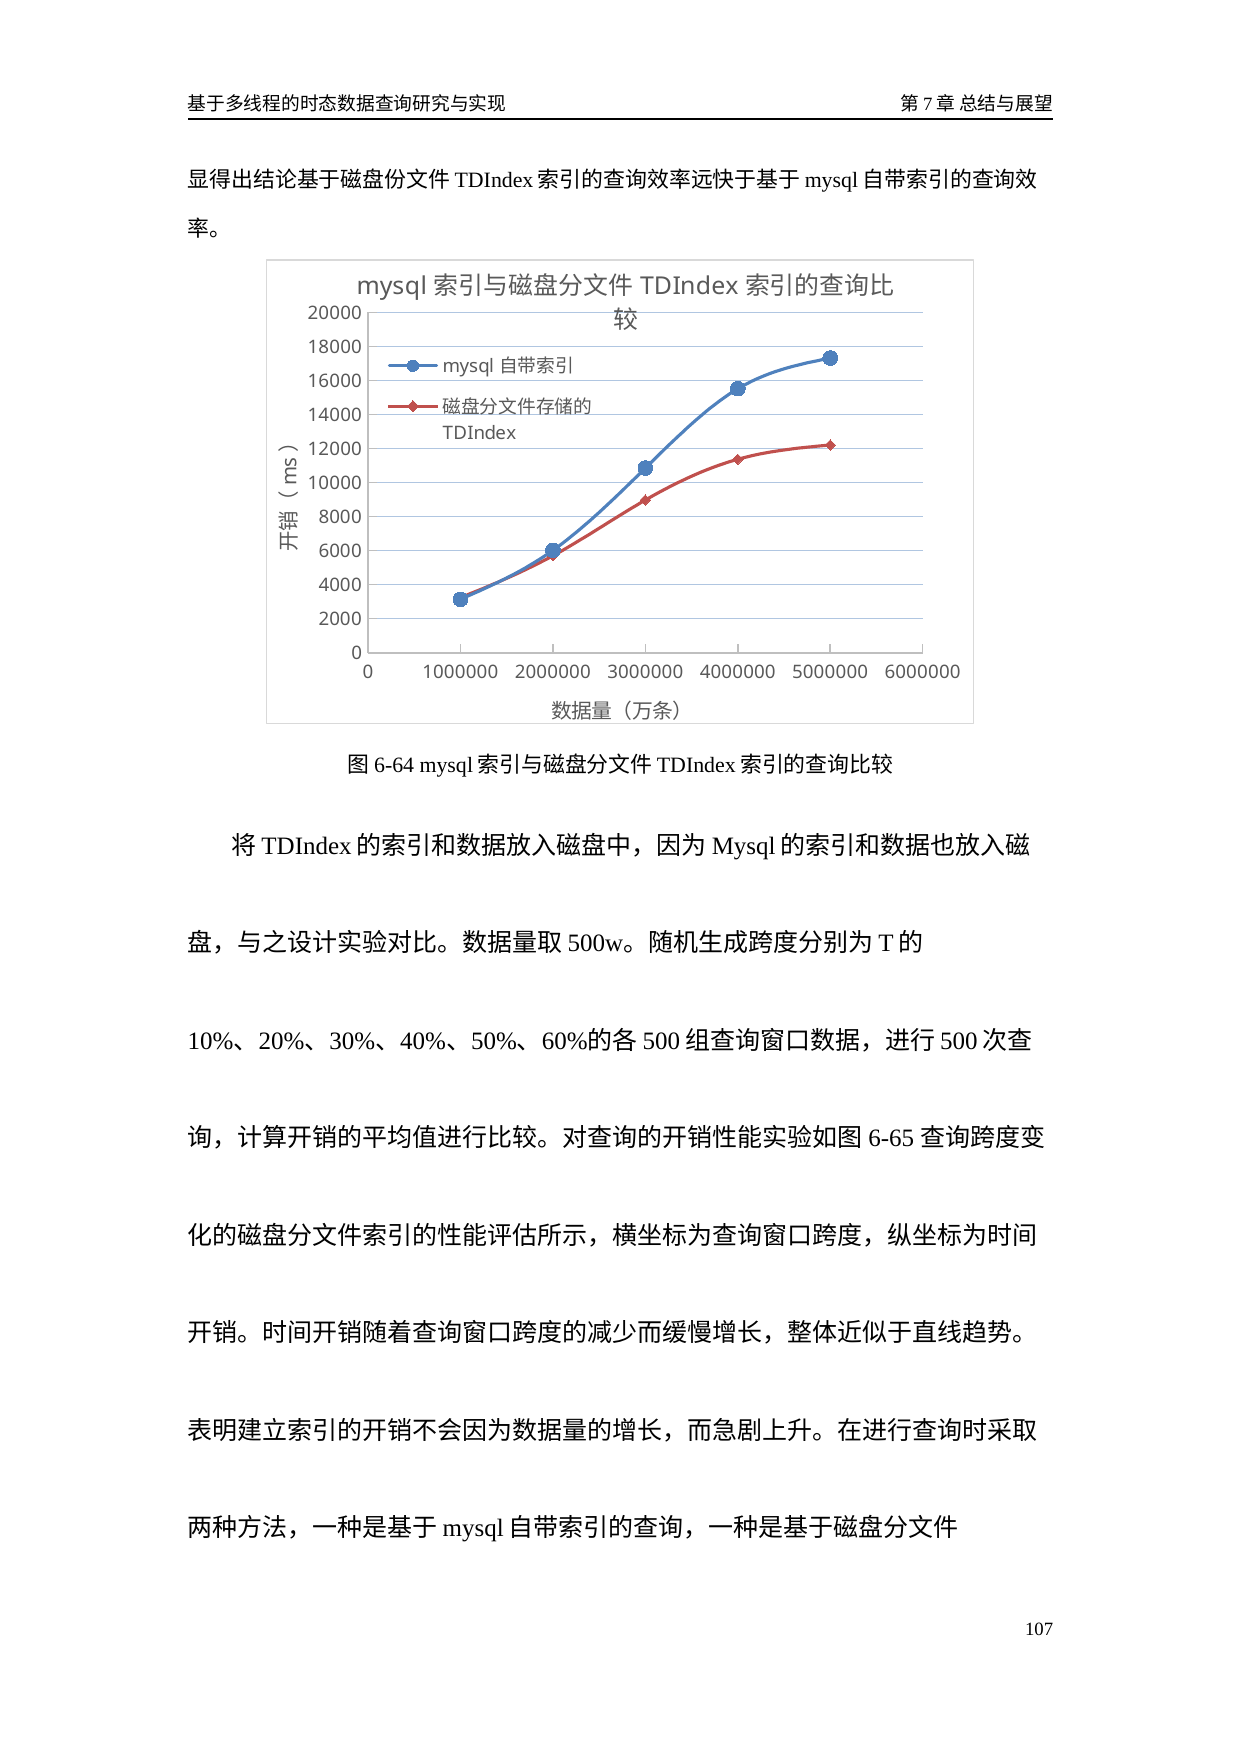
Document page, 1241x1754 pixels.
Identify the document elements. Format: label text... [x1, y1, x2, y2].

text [187, 162, 1053, 243]
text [187, 811, 1053, 1558]
